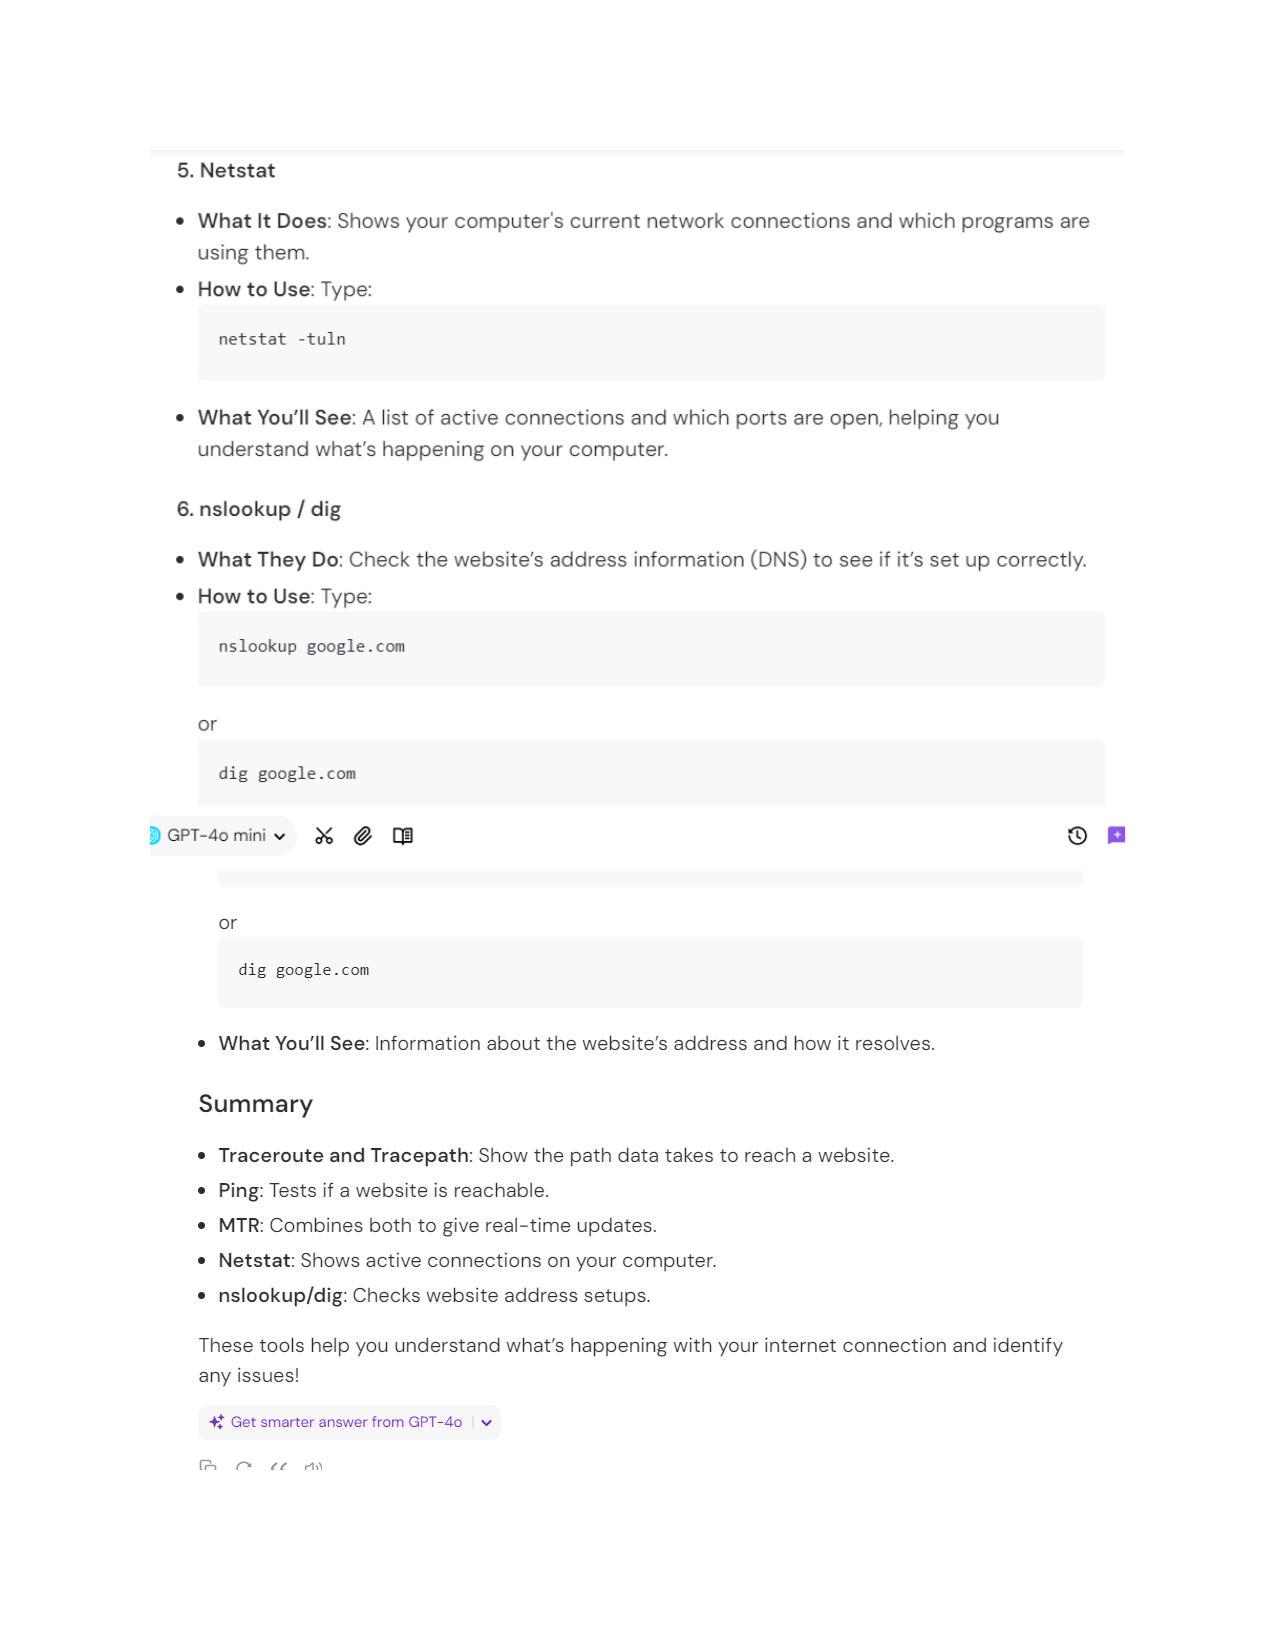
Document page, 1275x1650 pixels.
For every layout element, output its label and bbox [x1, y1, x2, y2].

picture [150, 150, 1125, 861]
picture [150, 871, 1125, 1478]
